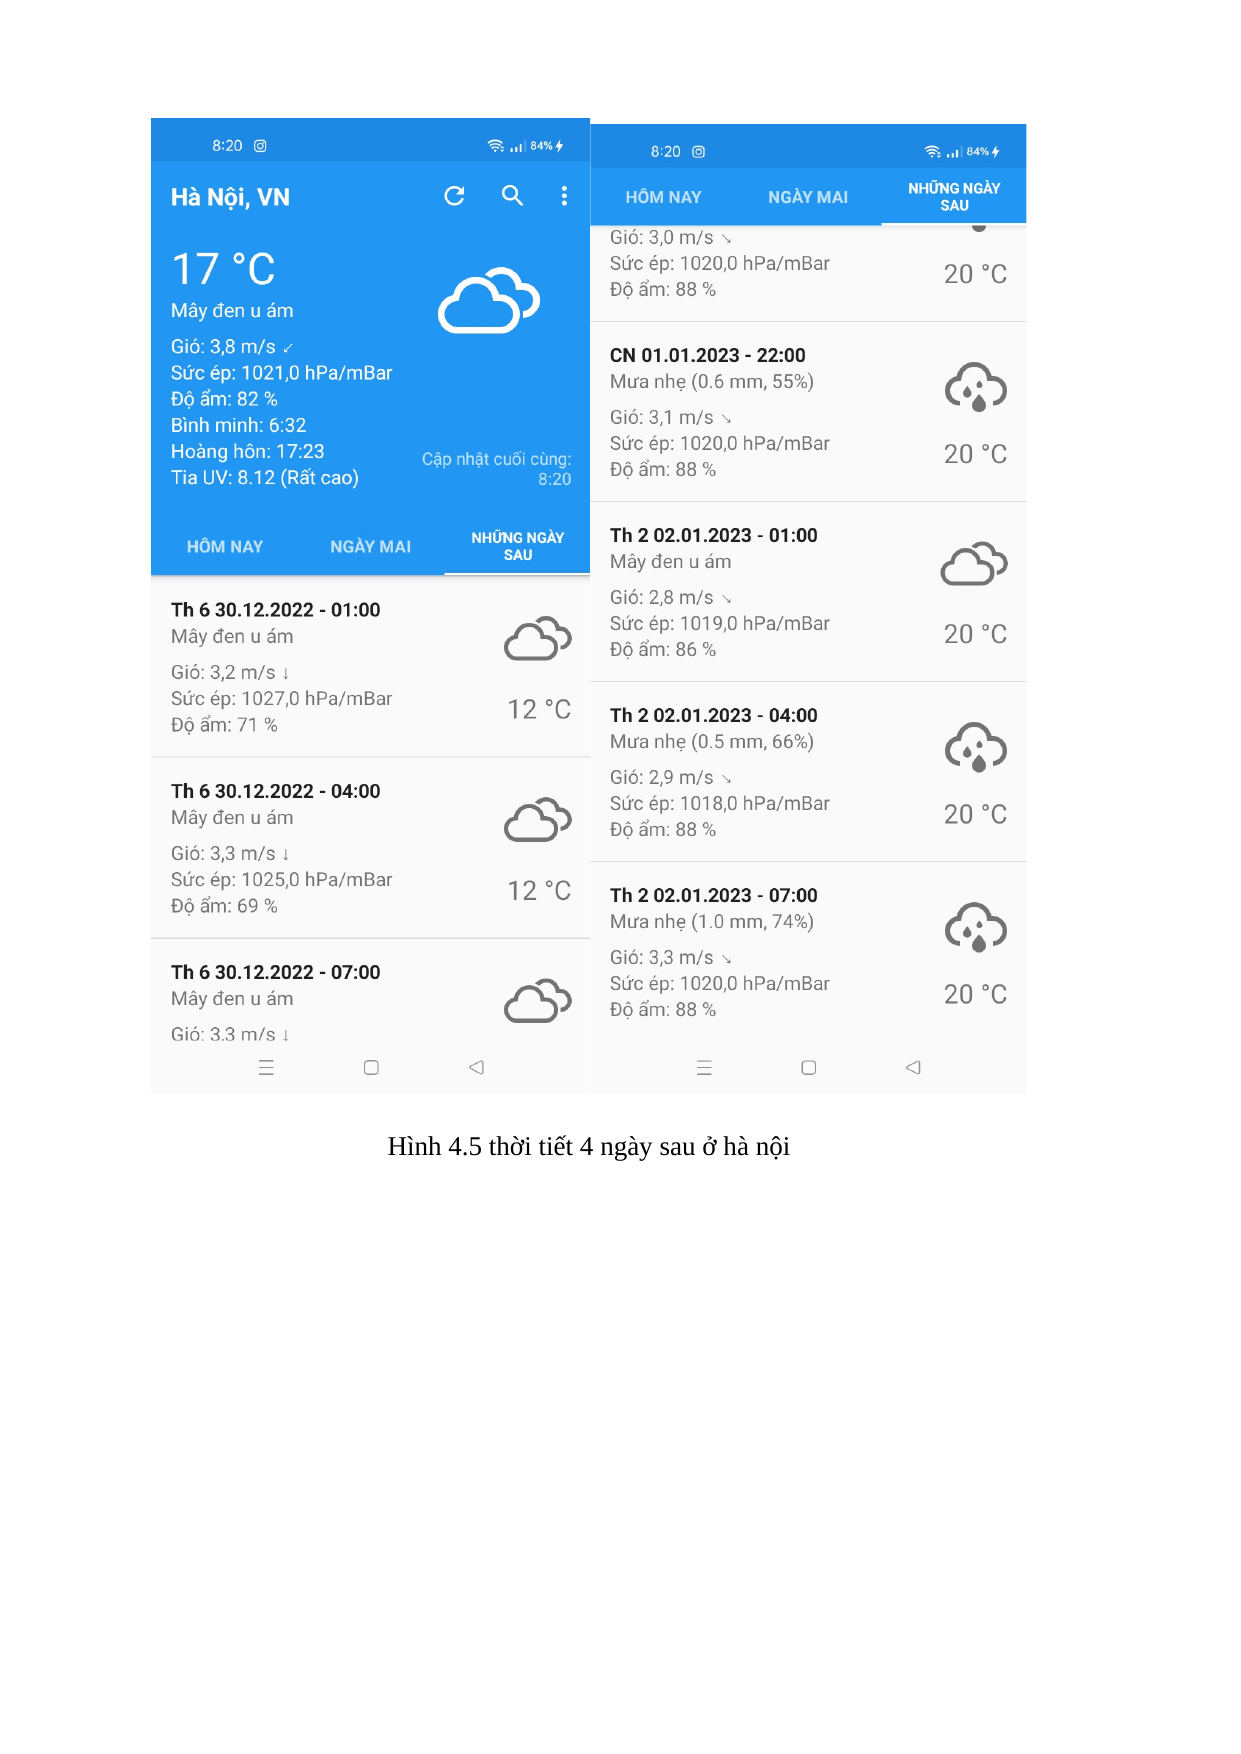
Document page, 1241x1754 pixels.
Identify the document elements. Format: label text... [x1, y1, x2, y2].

picture [151, 118, 1027, 1094]
text Hình 4.5 thời tiết 4 ngày sau ở hà nội [130, 1130, 1047, 1161]
